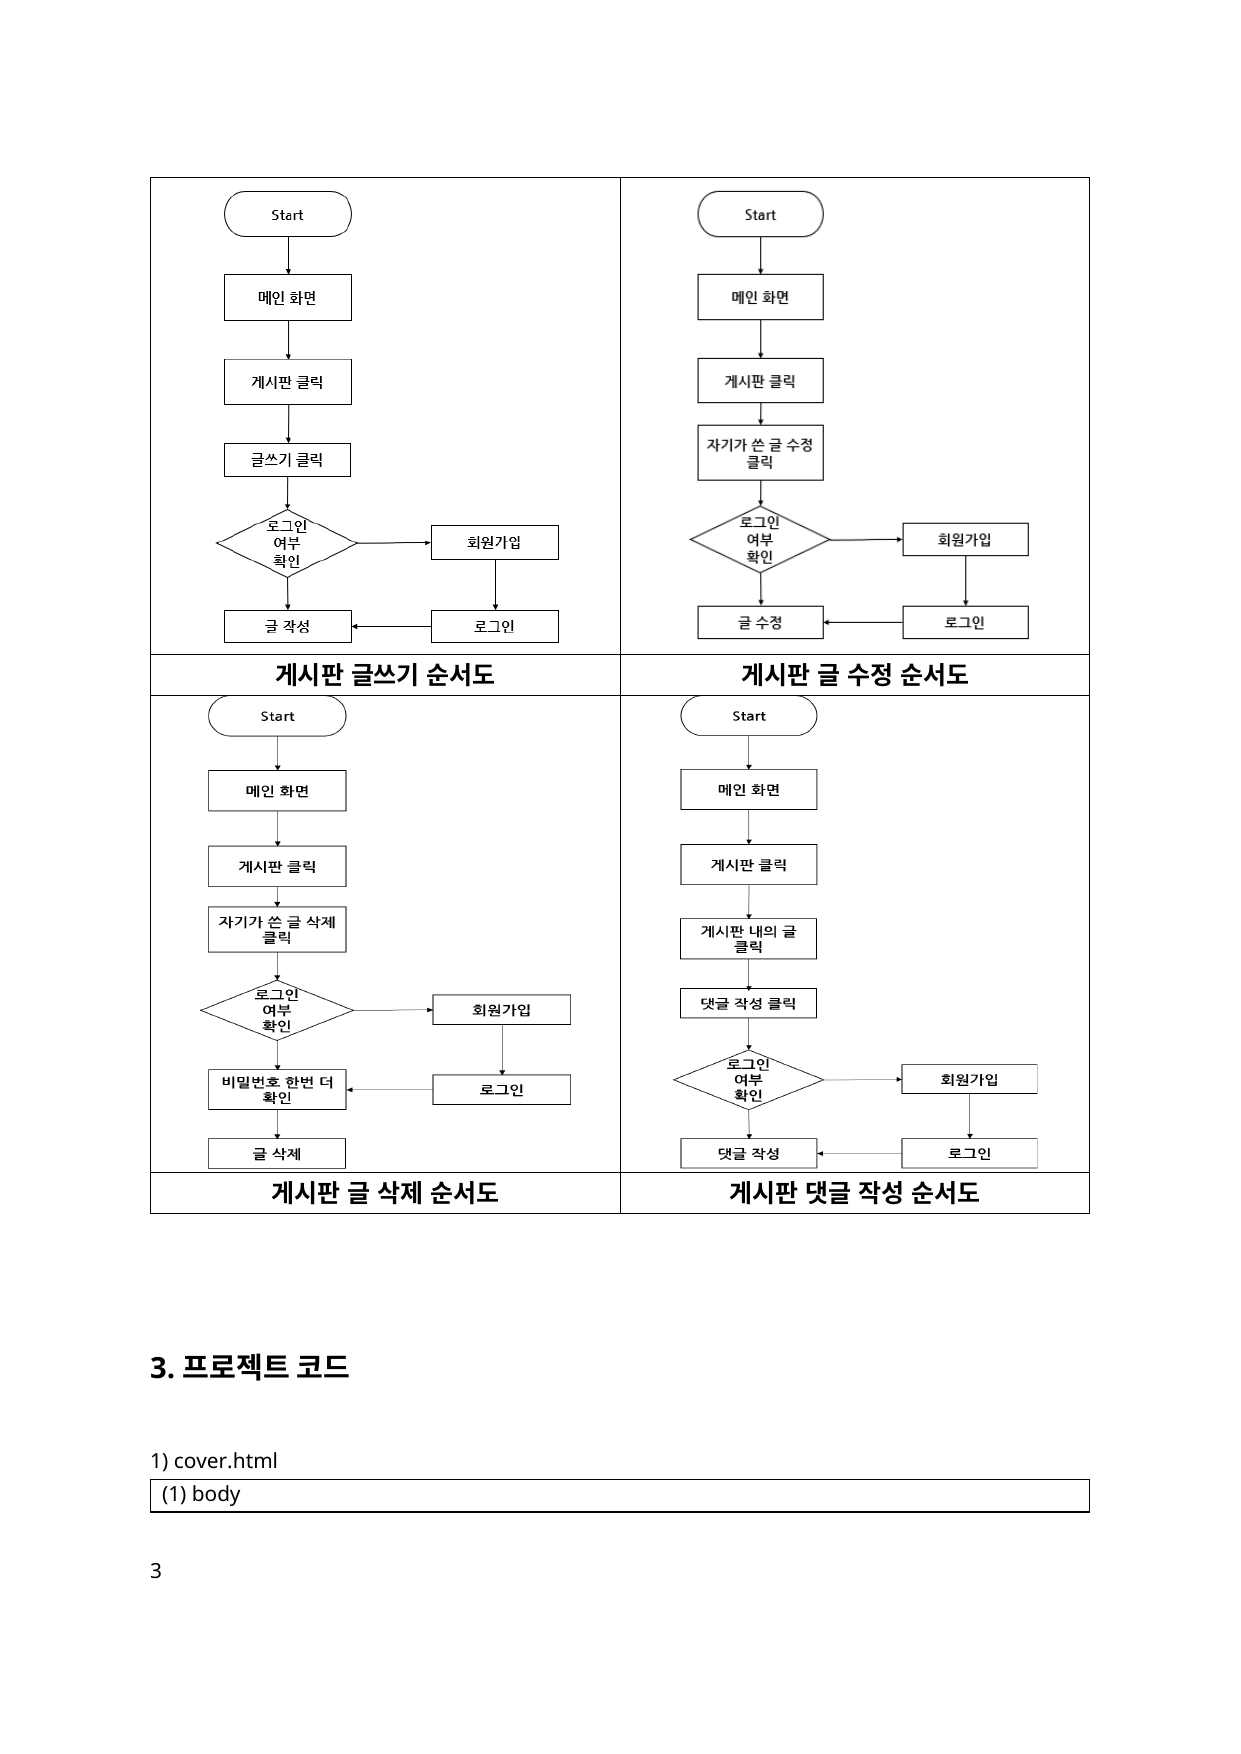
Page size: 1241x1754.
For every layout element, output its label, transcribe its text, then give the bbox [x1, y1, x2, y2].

picture [200, 696, 571, 1169]
subtitle 3. 프로젝트 코드 [150, 1344, 1090, 1387]
picture [196, 178, 574, 651]
picture [672, 696, 1038, 1169]
table_cell [151, 696, 620, 1172]
picture [666, 178, 1044, 651]
table_header [151, 178, 620, 654]
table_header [151, 1480, 1089, 1511]
table_cell 게시판 글 삭제 순서도 [151, 1173, 620, 1213]
table_cell 게시판 글 수정 순서도 [621, 655, 1089, 695]
text 1) cover.html [150, 1446, 1090, 1474]
table_cell 게시판 댓글 작성 순서도 [621, 1173, 1089, 1213]
table_header [621, 178, 1089, 654]
table_cell [621, 696, 1089, 1172]
table_cell 게시판 글쓰기 순서도 [151, 655, 620, 695]
